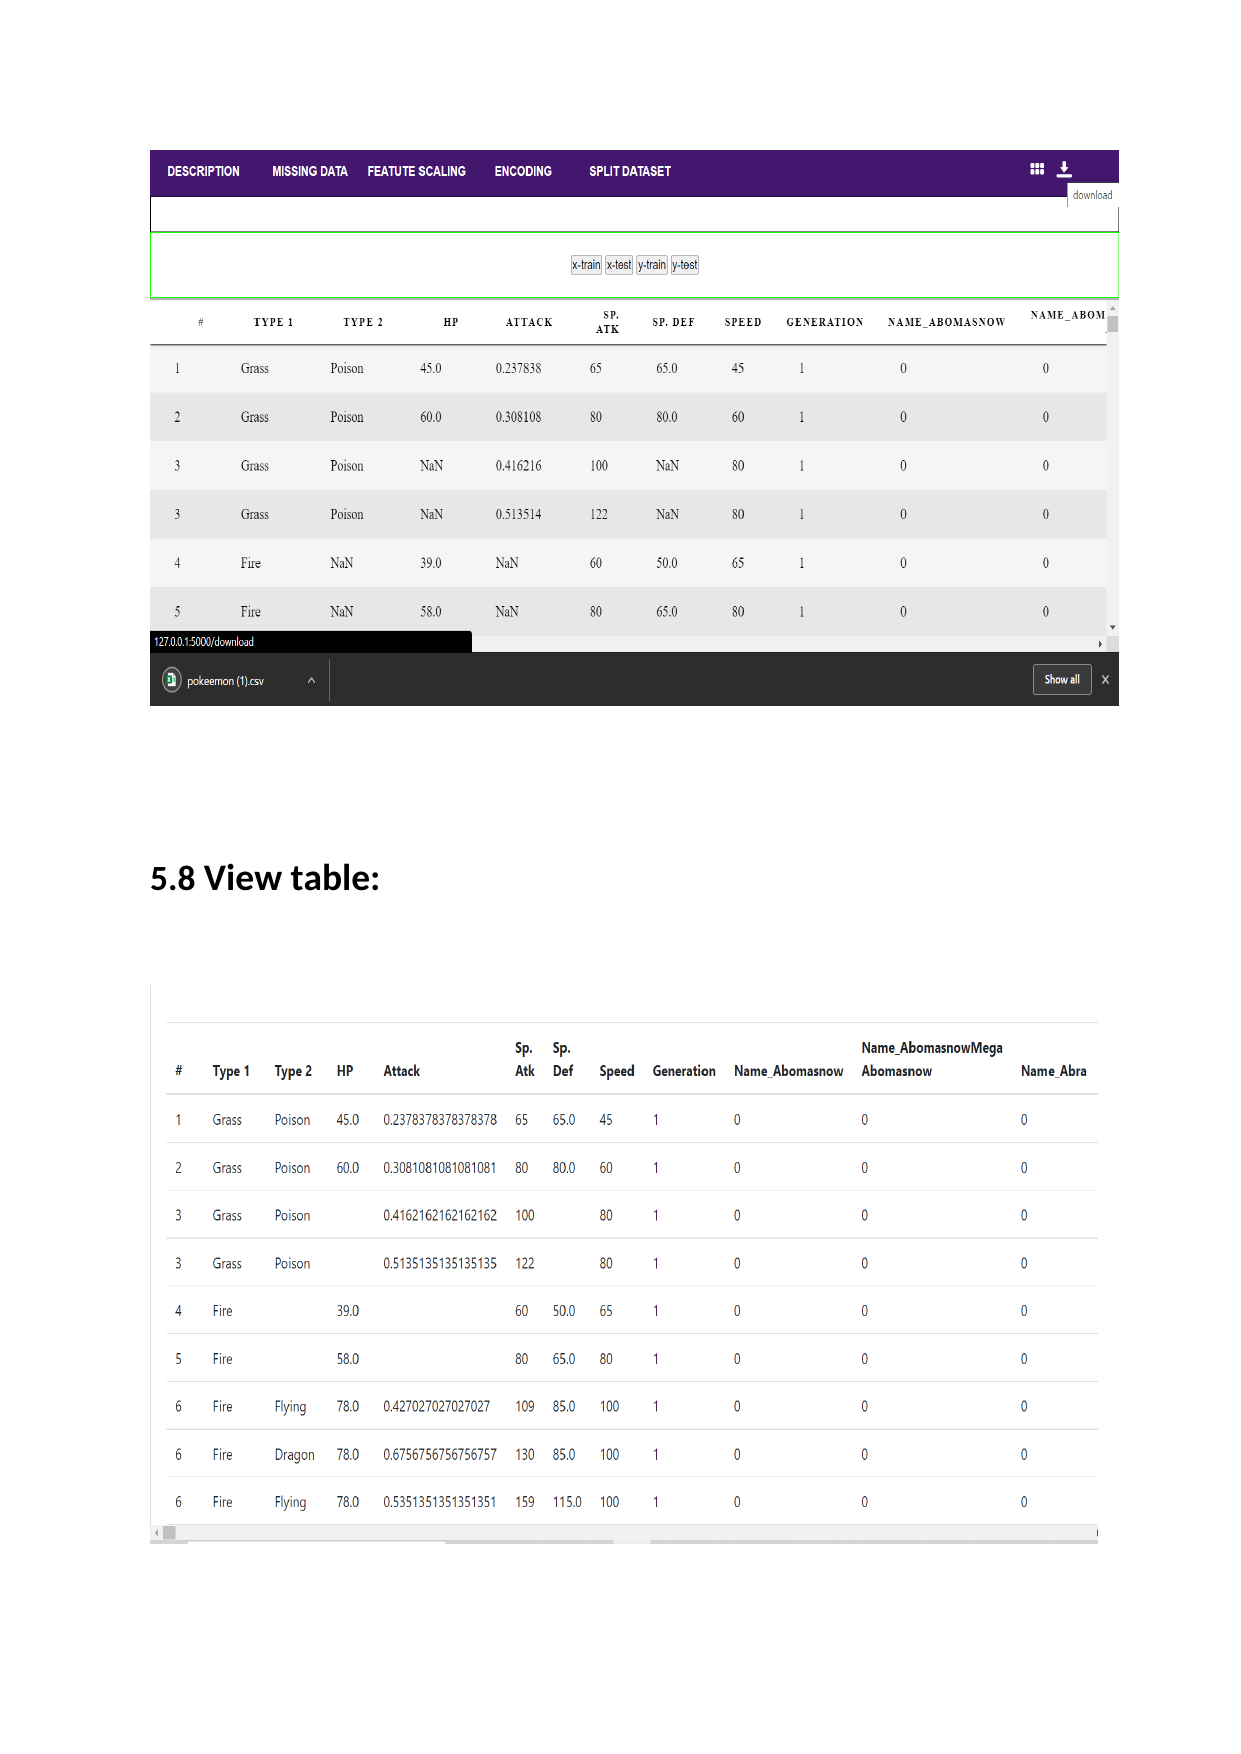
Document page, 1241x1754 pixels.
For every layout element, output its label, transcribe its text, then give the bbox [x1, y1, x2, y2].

picture [150, 150, 1119, 706]
text 5.8 View table: [150, 854, 1090, 899]
picture [150, 985, 1098, 1544]
